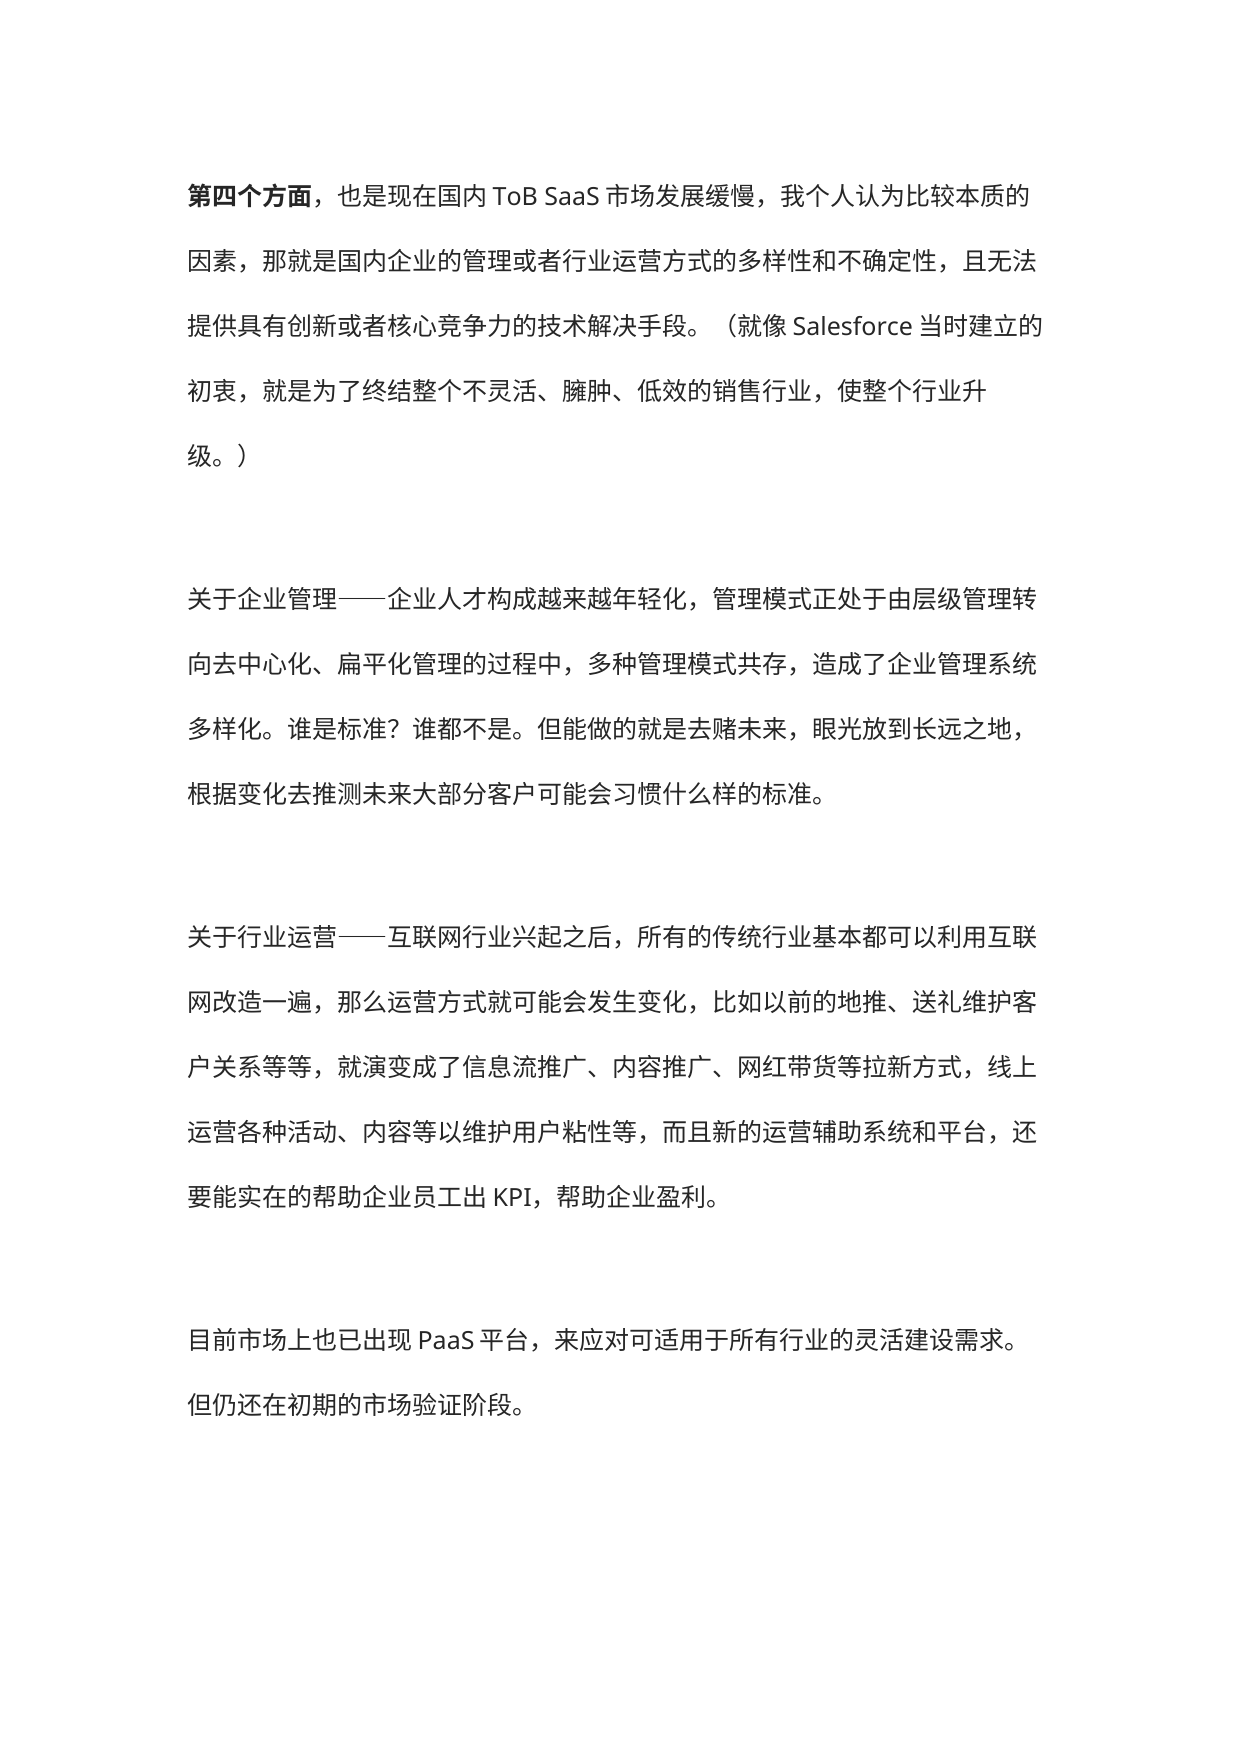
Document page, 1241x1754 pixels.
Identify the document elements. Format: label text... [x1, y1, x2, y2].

text 第四个方面，也是现在国内ToB SaaS市场发展缓慢，我个人认为比较本质的因素，那就是国内企业的管理或者行业运营方式的多样性和不确定性，且无法提供具有创新或者核心竞争力的技术解决手段。（就像Salesforce当时建立的初衷，就是为了终结整个不灵活、臃肿、低效的销售行业，使整个行业升级。） [187, 162, 1053, 487]
text 目前市场上也已出现PaaS平台，来应对可适用于所有行业的灵活建设需求。但仍还在初期的市场验证阶段。 [187, 1306, 1053, 1436]
text 关于行业运营——互联网行业兴起之后，所有的传统行业基本都可以利用互联网改造一遍，那么运营方式就可能会发生变化，比如以前的地推、送礼维护客户关系等等，就演变成了信息流推广、内容推广、网红带货等拉新方式，线上运营各种活动、内容等以维护用户粘性等，而且新的运营辅助系统和平台，还要能实在的帮助企业员工出KPI，帮助企业盈利。 [187, 903, 1053, 1228]
text 关于企业管理——企业人才构成越来越年轻化，管理模式正处于由层级管理转向去中心化、扁平化管理的过程中，多种管理模式共存，造成了企业管理系统多样化。谁是标准？谁都不是。但能做的就是去赌未来，眼光放到长远之地，根据变化去推测未来大部分客户可能会习惯什么样的标准。 [187, 565, 1053, 825]
